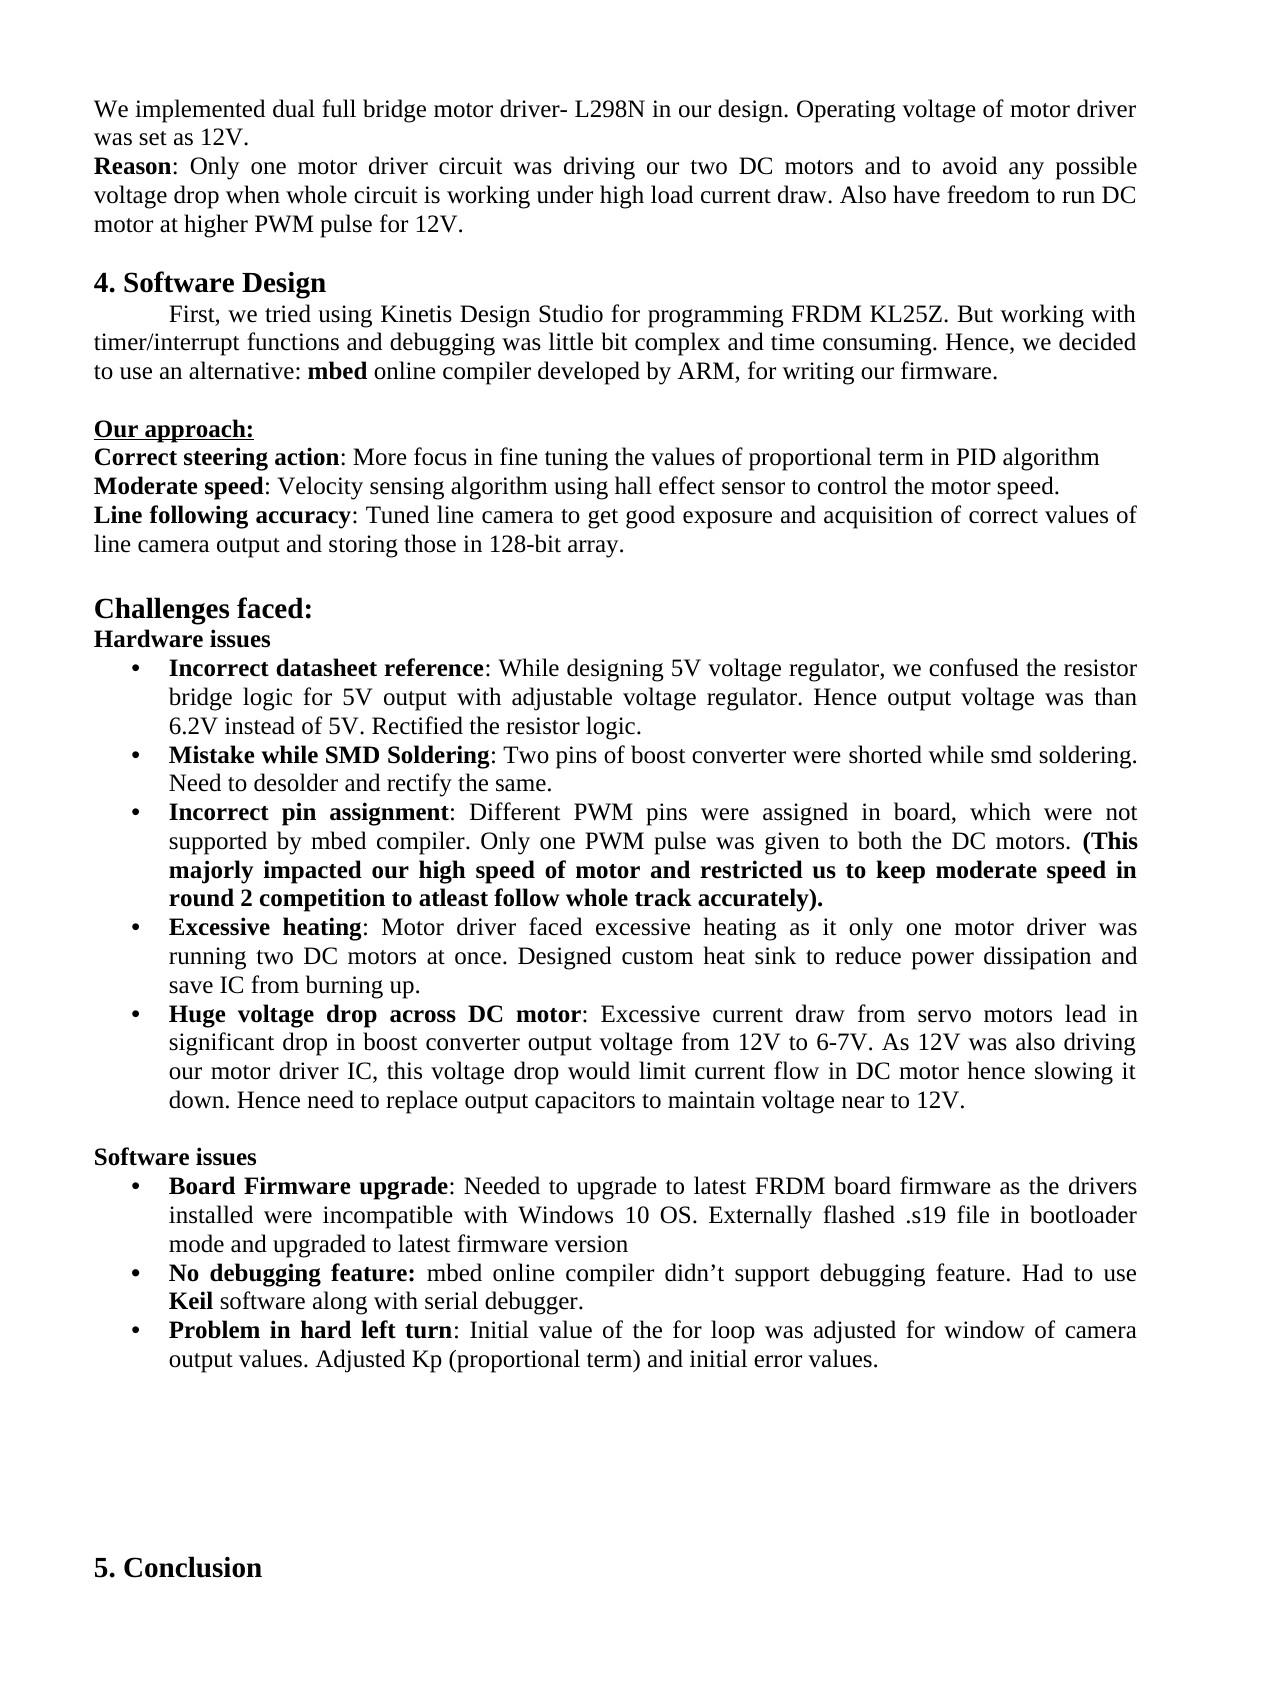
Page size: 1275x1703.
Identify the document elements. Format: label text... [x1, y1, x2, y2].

text Challenges faced: [94, 591, 1138, 624]
text Line following accuracy: Tuned line camera to get good exposure and acquisition of correct values of line camera output and storing those in 128-bit array. [94, 500, 1138, 557]
text First, we tried using Kinetis Design Studio for programming FRDM KL25Z. But working with timer/interrupt functions and debugging was little bit complex and time consuming. Hence, we decided to use an alternative: mbed online compiler developed by ARM, for writing our firmware. [94, 299, 1138, 385]
text We implemented dual full bridge motor driver- L298N in our design. Operating voltage of motor driver was set as 12V. [94, 94, 1138, 151]
list Excessive heating: Motor driver faced excessive heating as it only one motor driver was running two DC motors at once. Designed custom heat sink to reduce power dissipation and save IC from burning up. [131, 912, 1138, 999]
text Moderate speed: Velocity sensing algorithm using hall effect sensor to control the motor speed. [94, 471, 1138, 500]
list Huge voltage drop across DC motor: Excessive current draw from servo motors lead in significant drop in boost converter output voltage from 12V to 6-7V. As 12V was also driving our motor driver IC, this voltage drop would limit current flow in DC motor hence slowing it down. Hence need to replace output capacitors to maintain voltage near to 12V. [131, 999, 1138, 1114]
text Correct steering action: More focus in fine tuning the values of proportional term in PID algorithm [94, 442, 1138, 471]
list Mistake while SMD Soldering: Two pins of boost converter were shorted while smd soldering. Need to desolder and rectify the same. [131, 739, 1138, 797]
list Problem in hard left turn: Initial value of the for loop was adjusted for window of camera output values. Adjusted Kp (proportional term) and initial error values. [131, 1315, 1138, 1373]
text 5. Conclusion [94, 1550, 1138, 1584]
text 4. Software Design [94, 265, 1138, 299]
list Incorrect pin assignment: Different PWM pins were assigned in board, which were not supported by mbed compiler. Only one PWM pulse was given to both the DC motors. (This majorly impacted our high speed of motor and restricted us to keep moderate speed in round 2 competition to atleast follow whole track accurately). [131, 797, 1138, 912]
list Board Firmware upgrade: Needed to upgrade to latest FRDM board firmware as the drivers installed were incompatible with Windows 10 OS. Externally flashed .s19 file in bootloader mode and upgraded to latest firmware version [131, 1171, 1138, 1258]
text Software issues [94, 1142, 1138, 1171]
list Incorrect datasheet reference: While designing 5V voltage regulator, we confused the resistor bridge logic for 5V output with adjustable voltage regulator. Hence output voltage was than 6.2V instead of 5V. Rectified the resistor logic. [131, 653, 1138, 739]
text Reason: Only one motor driver circuit was driving our two DC motors and to avoid any possible voltage drop when whole circuit is working under high load current draw. Also have freedom to run DC motor at higher PWM pulse for 12V. [94, 151, 1138, 237]
text Hardware issues [94, 624, 1138, 653]
text Our approach: [94, 414, 1138, 442]
list No debugging feature: mbed online compiler didn’t support debugging feature. Had to use Keil software along with serial debugger. [131, 1258, 1138, 1315]
